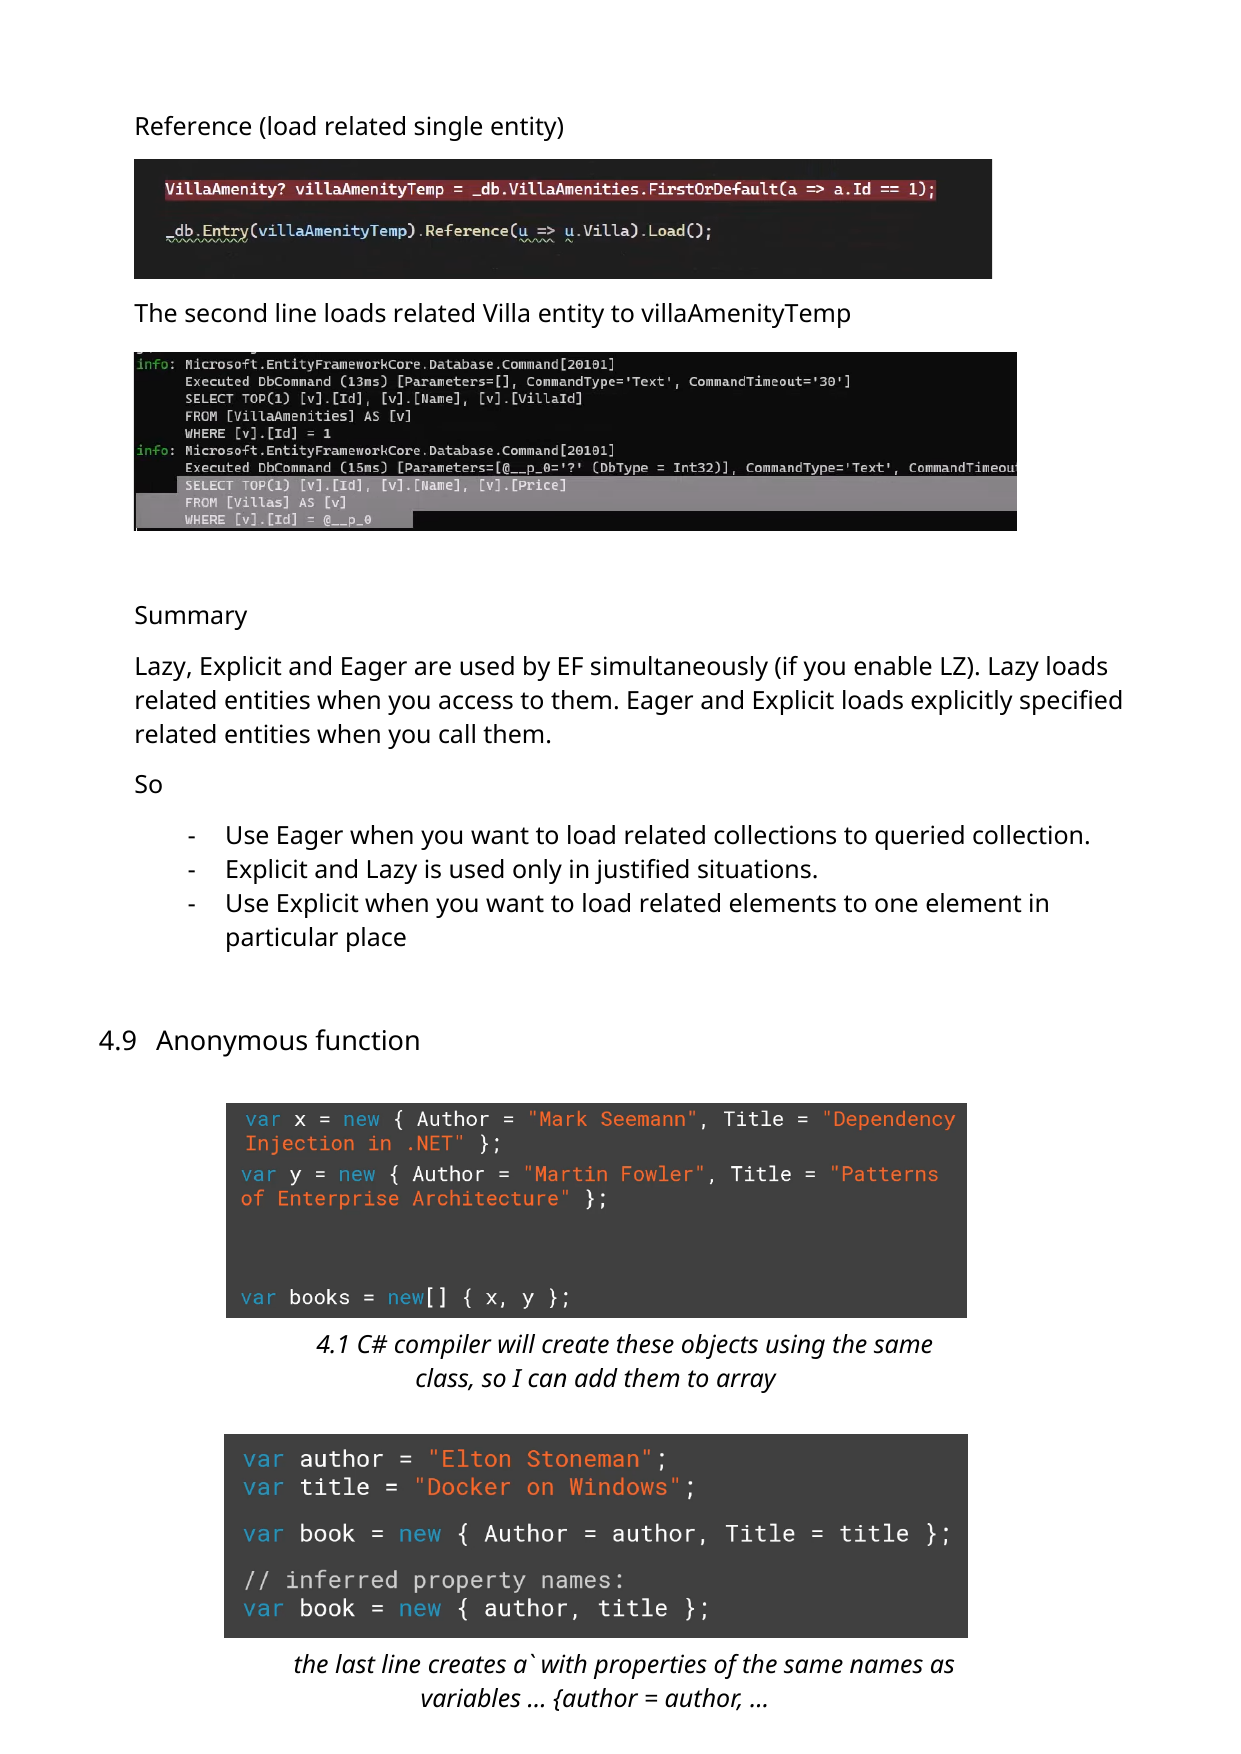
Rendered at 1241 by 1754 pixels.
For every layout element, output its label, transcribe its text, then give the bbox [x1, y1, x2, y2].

picture [224, 1434, 968, 1638]
list Use Eager when you want to load related collections to queried collection. [187, 818, 1165, 852]
picture [134, 159, 993, 279]
text Lazy, Explicit and Eager are used by EF simultaneously (if you enable LZ). Lazy loads related entities when you access to them. Eager and Explicit loads explicitly specified related entities when you call them. [134, 648, 1165, 750]
text Reference (load related single entity) [134, 75, 1165, 143]
list Explicit and Lazy is used only in justified situations. [187, 852, 1165, 886]
text So [134, 767, 1165, 801]
subtitle Anonymous function [99, 1021, 1165, 1058]
picture [133, 352, 1017, 531]
text The second line loads related Villa entity to villaAmenityTemp [134, 296, 1165, 330]
list Use Explicit when you want to load related elements to one element in particular place [187, 886, 1165, 954]
picture [226, 1103, 967, 1318]
text Summary [134, 597, 1165, 632]
